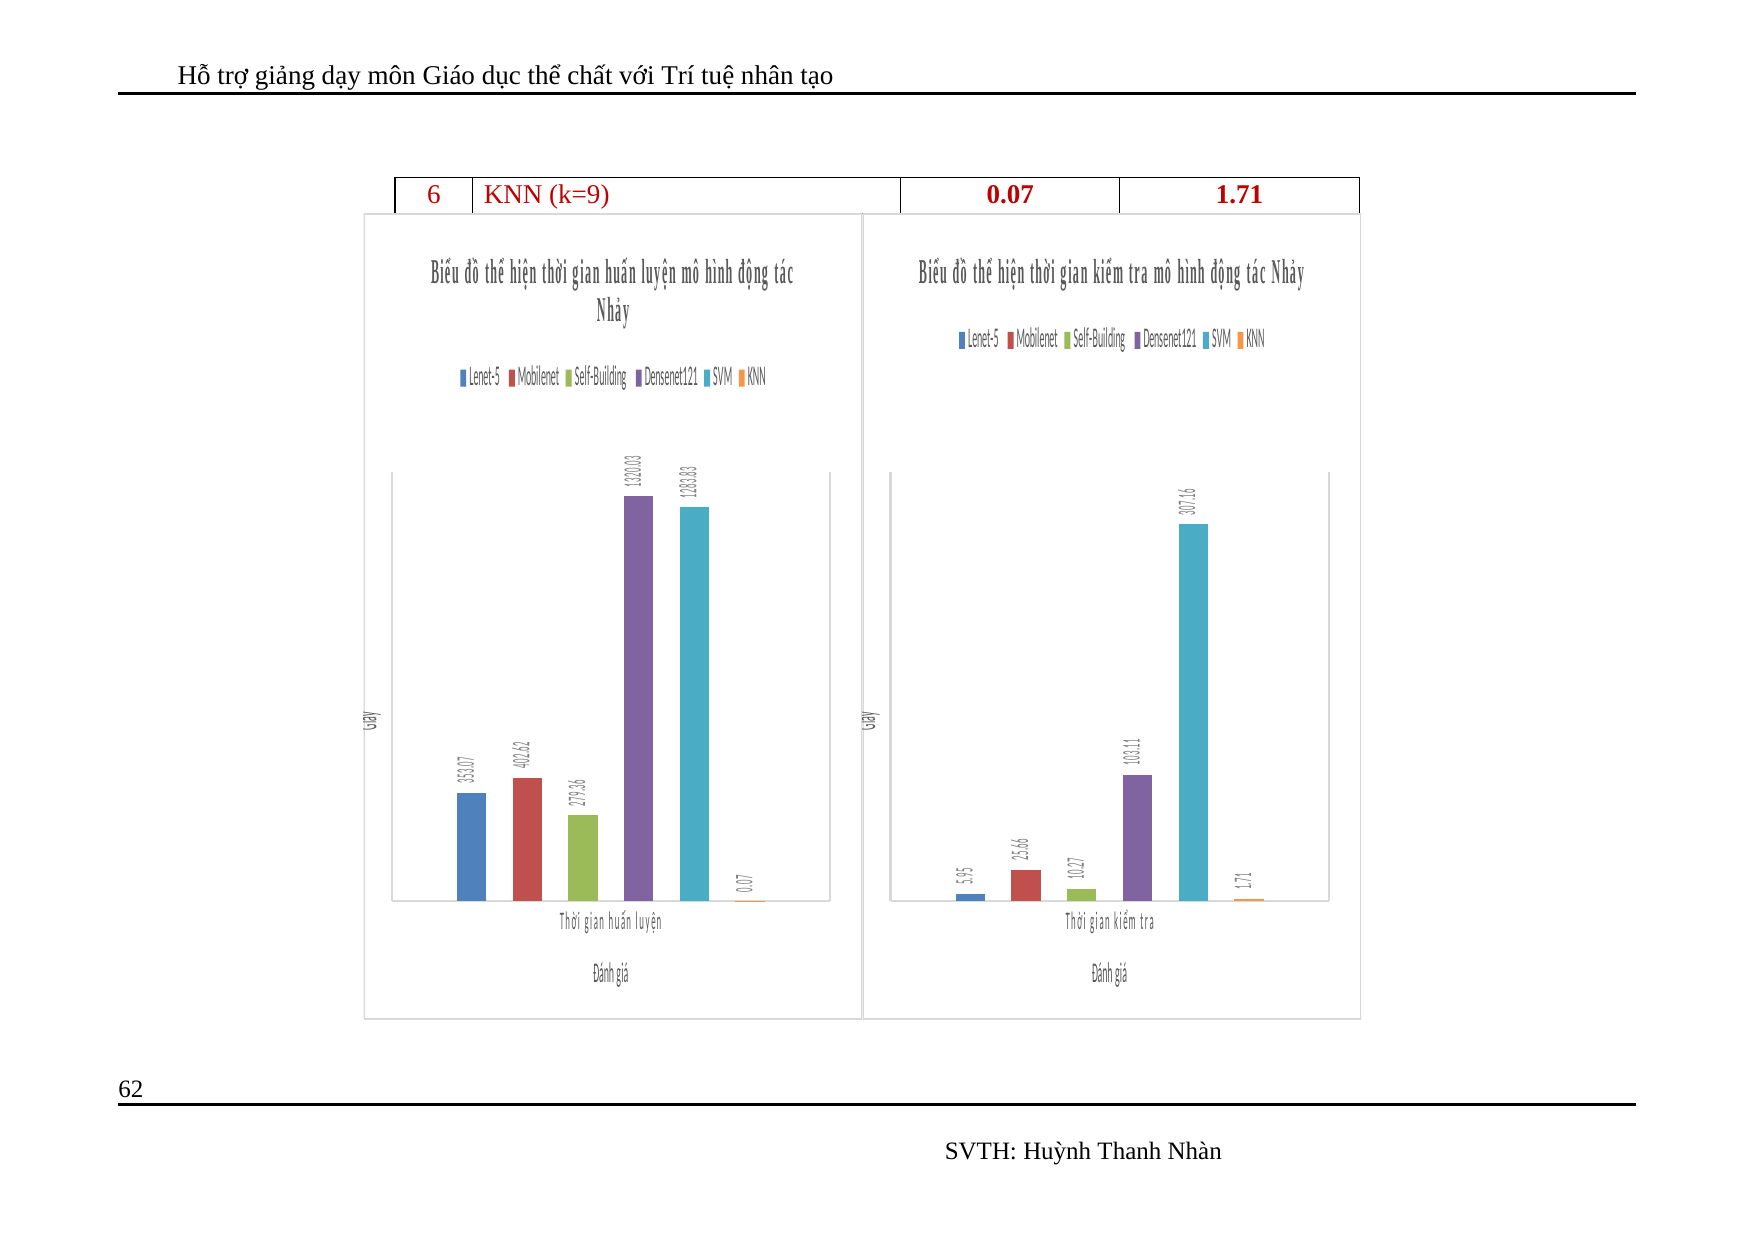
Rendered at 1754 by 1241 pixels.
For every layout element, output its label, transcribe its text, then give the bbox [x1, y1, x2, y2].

table_cell 6 [396, 178, 472, 213]
table_cell 1.71 [1120, 178, 1359, 213]
table_cell KNN (k=9) [473, 178, 900, 213]
table_cell 0.07 [901, 178, 1119, 213]
